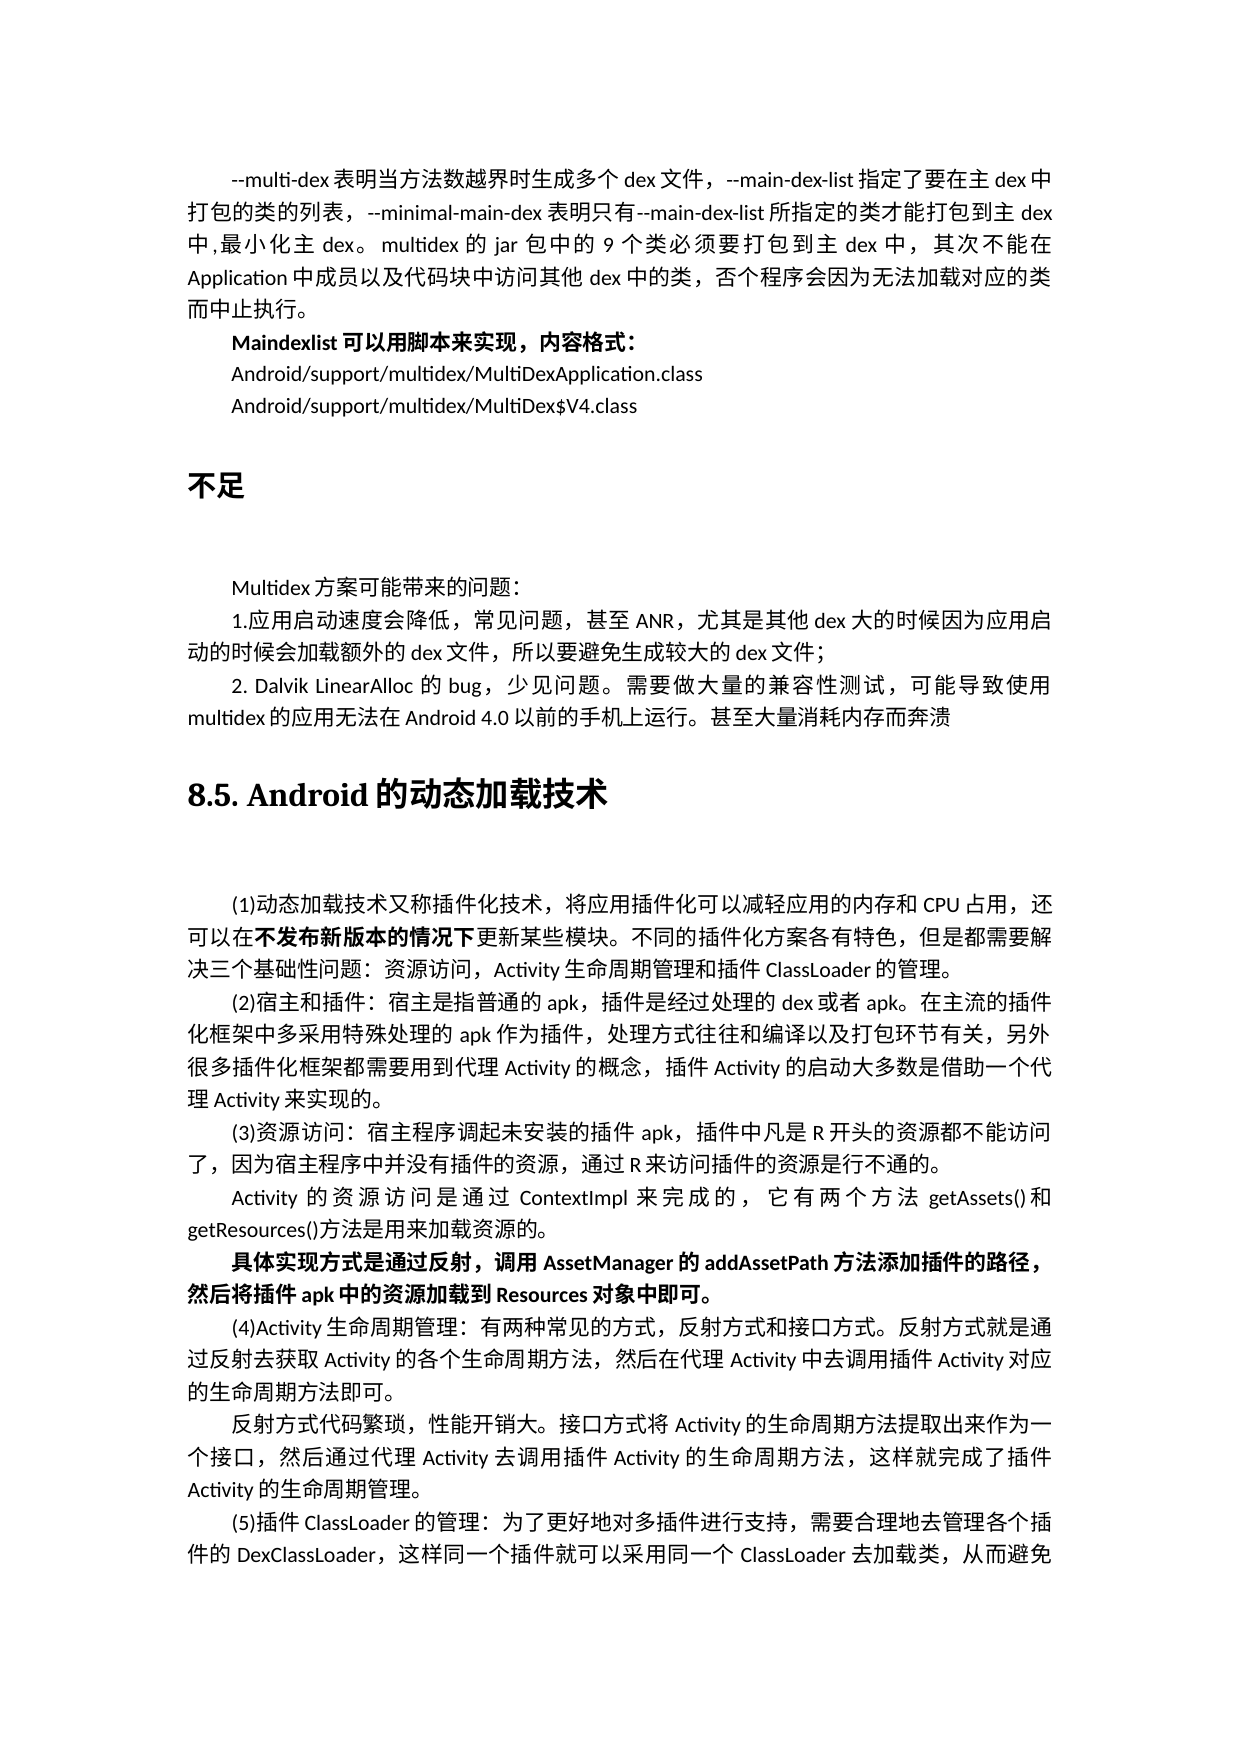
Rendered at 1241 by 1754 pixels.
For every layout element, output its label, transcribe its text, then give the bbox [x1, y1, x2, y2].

text Maindexlist可以用脚本来实现，内容格式： [187, 324, 1053, 357]
text 反射方式代码繁琐，性能开销大。接口方式将Activity的生命周期方法提取出来作为一个接口，然后通过代理Activity去调用插件Activity的生命周期方法，这样就完成了插件Activity的生命周期管理。 [187, 1407, 1053, 1504]
text Multidex方案可能带来的问题： [187, 570, 1053, 602]
text --multi-dex表明当方法数越界时生成多个dex文件，--main-dex-list指定了要在主dex中打包的类的列表，--minimal-main-dex表明只有--main-dex-list所指定的类才能打包到主dex中,最小化主dex。multidex的jar包中的9个类必须要打包到主dex中，其次不能在Application中成员以及代码块中访问其他dex中的类，否个程序会因为无法加载对应的类而中止执行。 [187, 162, 1053, 324]
text (4)Activity生命周期管理：有两种常见的方式，反射方式和接口方式。反射方式就是通过反射去获取Activity的各个生命周期方法，然后在代理Activity中去调用插件Activity对应的生命周期方法即可。 [187, 1309, 1053, 1407]
subtitle 不足 [187, 451, 1053, 516]
text 1.应用启动速度会降低，常见问题，甚至ANR，尤其是其他dex大的时候因为应用启动的时候会加载额外的dex文件，所以要避免生成较大的dex文件； [187, 602, 1053, 667]
text (2)宿主和插件：宿主是指普通的apk，插件是经过处理的dex或者apk。在主流的插件化框架中多采用特殊处理的apk作为插件，处理方式往往和编译以及打包环节有关，另外很多插件化框架都需要用到代理Activity的概念，插件Activity的启动大多数是借助一个代理Activity来实现的。 [187, 984, 1053, 1114]
text 具体实现方式是通过反射，调用AssetManager的addAssetPath方法添加插件的路径，然后将插件apk中的资源加载到Resources对象中即可。 [187, 1244, 1053, 1309]
subtitle Android的动态加载技术 [187, 759, 1053, 824]
text Android/support/multidex/MultiDex$V4.class [187, 389, 1053, 422]
text Activity的资源访问是通过ContextImpl来完成的，它有两个方法getAssets()和getResources()方法是用来加载资源的。 [187, 1179, 1053, 1244]
text 2. Dalvik LinearAlloc的bug，少见问题。需要做大量的兼容性测试，可能导致使用multidex的应用无法在Android 4.0以前的手机上运行。甚至大量消耗内存而奔溃 [187, 667, 1053, 732]
text (1)动态加载技术又称插件化技术，将应用插件化可以减轻应用的内存和CPU占用，还可以在不发布新版本的情况下更新某些模块。不同的插件化方案各有特色，但是都需要解决三个基础性问题：资源访问，Activity生命周期管理和插件ClassLoader的管理。 [187, 887, 1053, 984]
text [187, 1504, 1053, 1569]
text (3)资源访问：宿主程序调起未安装的插件apk，插件中凡是R开头的资源都不能访问了，因为宿主程序中并没有插件的资源，通过R来访问插件的资源是行不通的。 [187, 1114, 1053, 1179]
text Android/support/multidex/MultiDexApplication.class [187, 357, 1053, 389]
